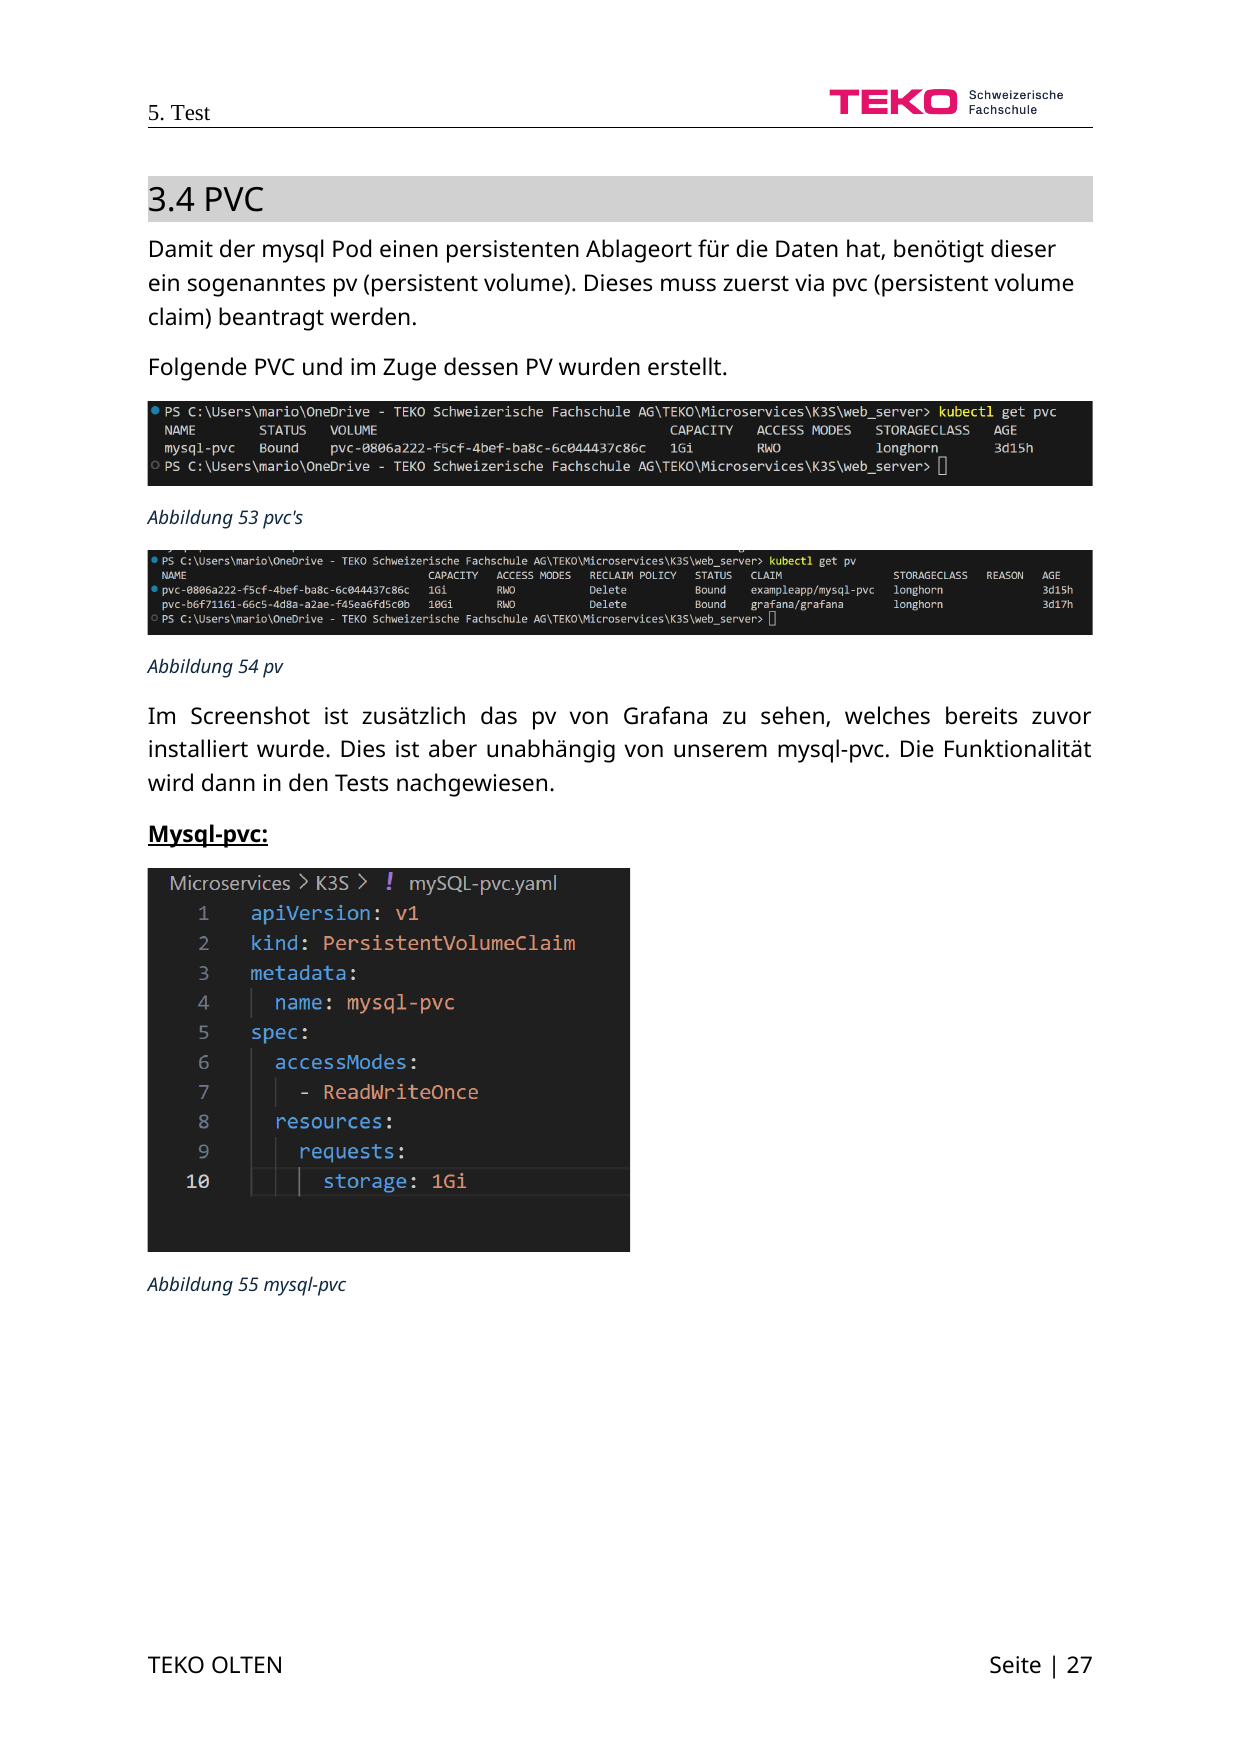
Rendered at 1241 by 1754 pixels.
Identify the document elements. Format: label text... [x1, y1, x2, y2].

text Im Screenshot ist zusätzlich das pv von Grafana zu sehen, welches bereits zuvor installiert wurde. Dies ist aber unabhängig von unserem mysql-pvc. Die Funktionalität wird dann in den Tests nachgewiesen. [148, 700, 1093, 798]
text Damit der mysql Pod einen persistenten Ablageort für die Daten hat, benötigt dieser ein sogenanntes pv (persistent volume). Dieses muss zuerst via pvc (persistent volume claim) beantragt werden. [148, 233, 1093, 332]
picture [147, 401, 1093, 486]
picture [147, 868, 631, 1252]
picture [805, 61, 1097, 139]
picture [147, 550, 1093, 635]
text Abbildung 55 mysql-pvc [148, 1271, 1093, 1297]
text Abbildung 53 pvc's [148, 504, 1093, 530]
text Abbildung 54 pv [148, 653, 1093, 679]
text Mysql-pvc: [148, 818, 1093, 849]
subtitle 3.4 PVC [148, 176, 1093, 222]
text Folgende PVC und im Zuge dessen PV wurden erstellt. [148, 351, 1093, 383]
